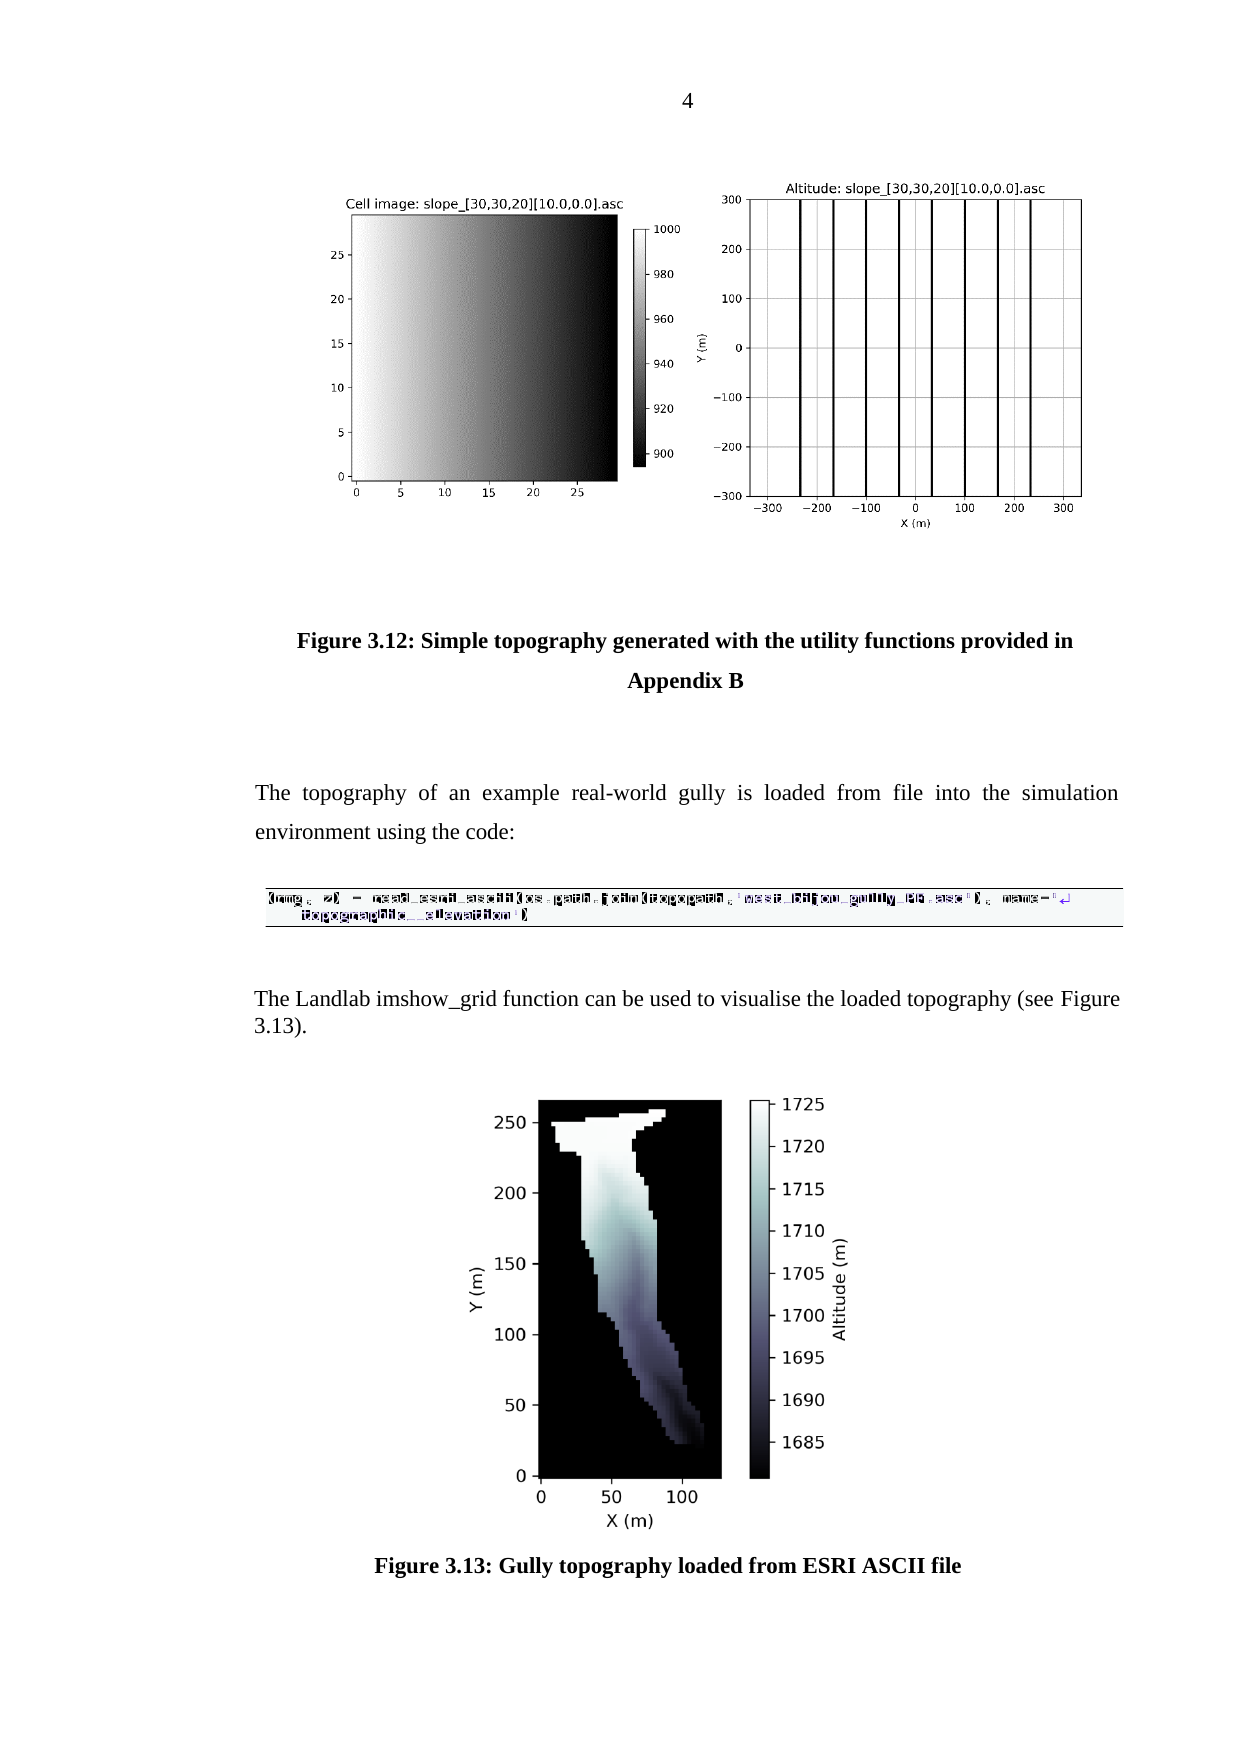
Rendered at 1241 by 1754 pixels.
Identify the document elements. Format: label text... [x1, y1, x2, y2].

picture [234, 152, 1175, 545]
text The topography of an example real-world gully is loaded from file into the simulation environment using the code: [255, 779, 1120, 844]
picture [434, 1040, 882, 1539]
